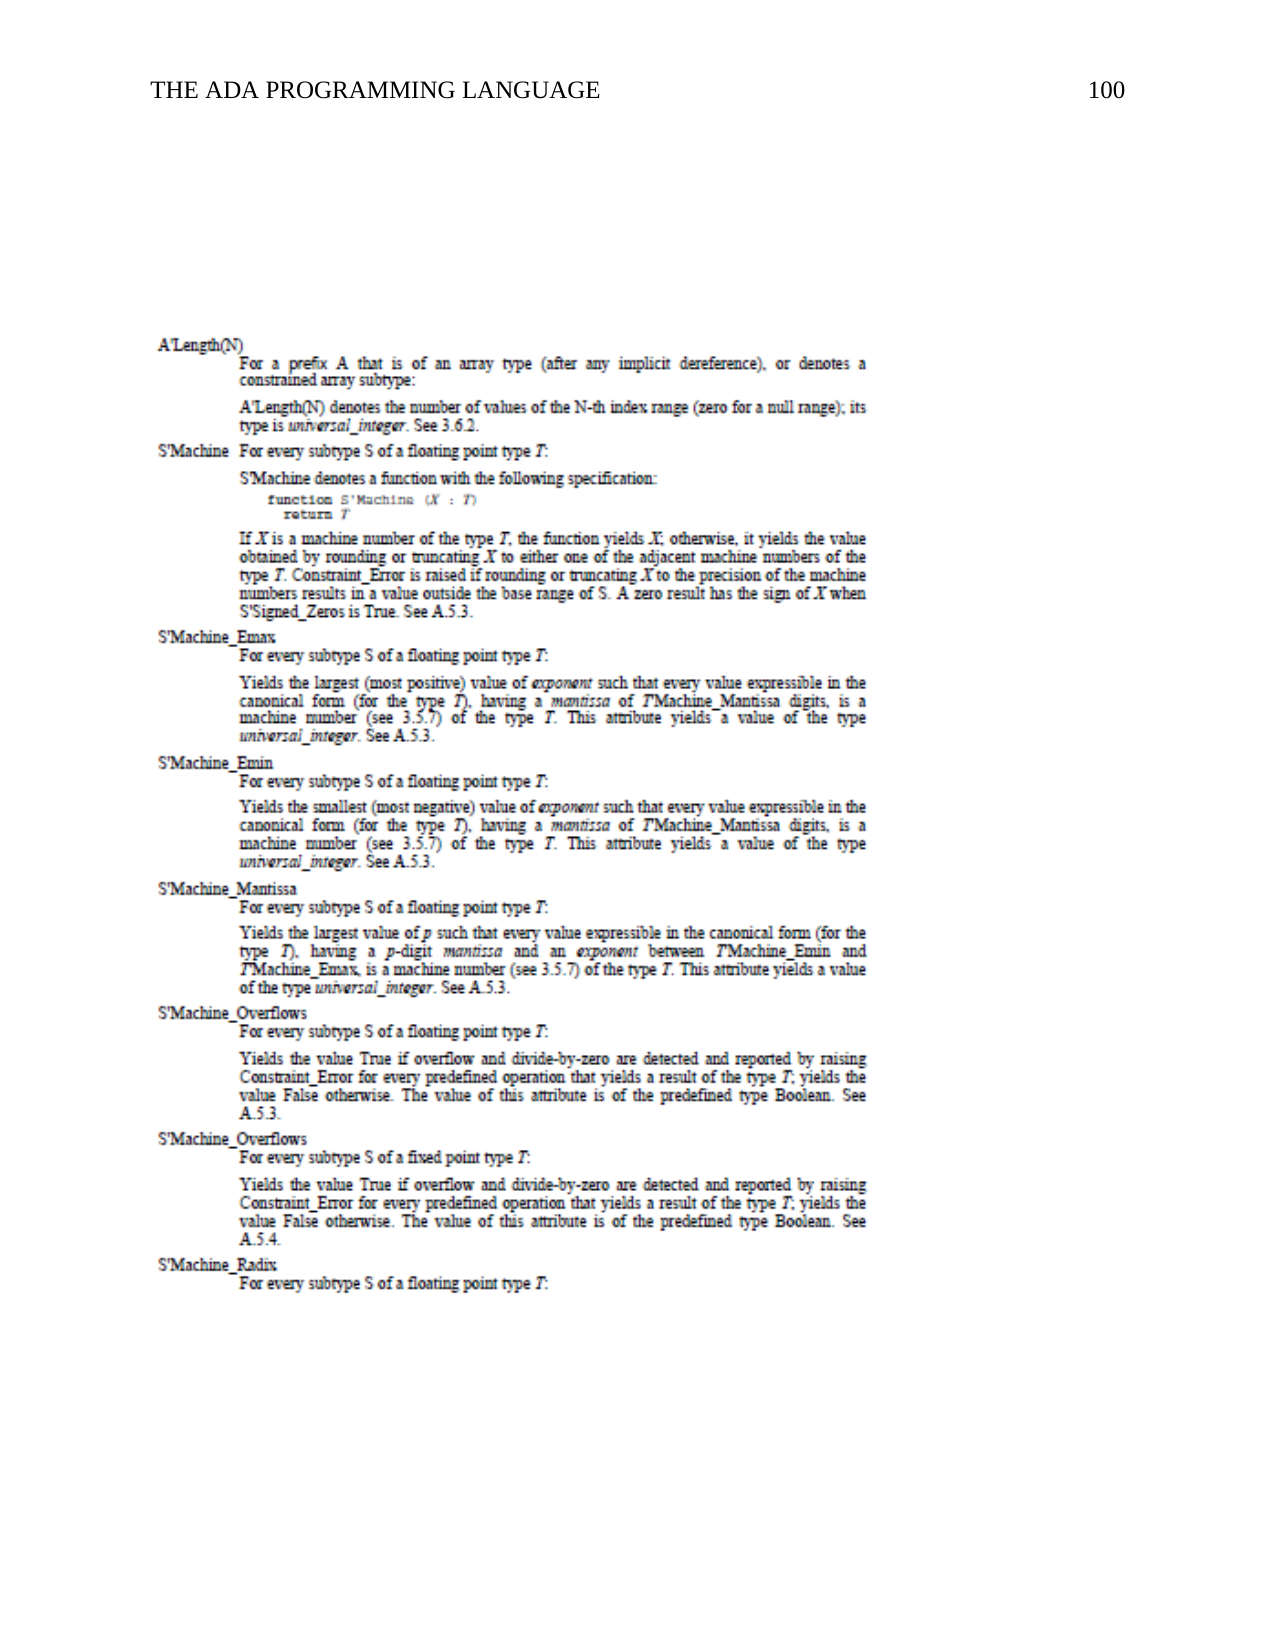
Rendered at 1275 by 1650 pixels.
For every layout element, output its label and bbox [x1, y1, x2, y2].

picture [150, 324, 904, 1326]
